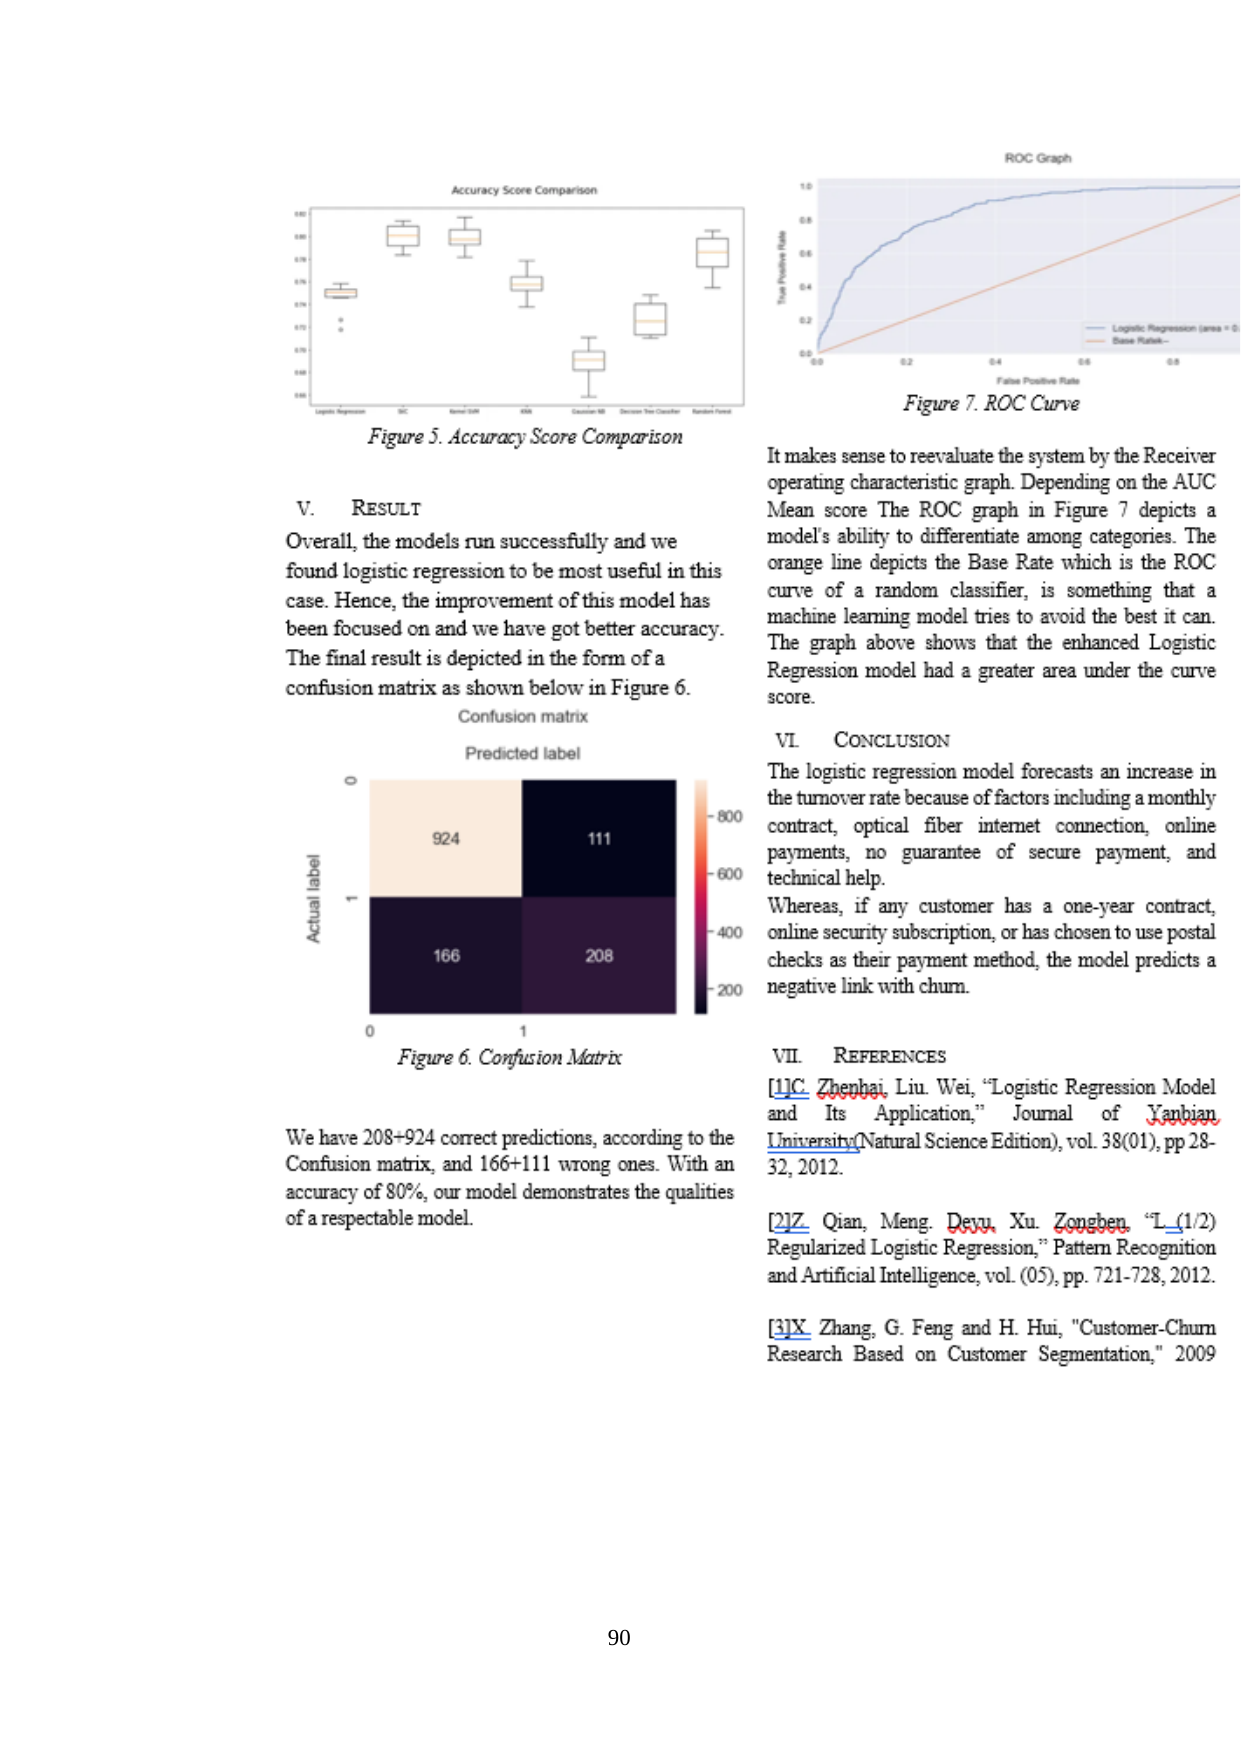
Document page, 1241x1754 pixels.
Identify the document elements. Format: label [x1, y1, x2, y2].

picture [211, 83, 1241, 1459]
